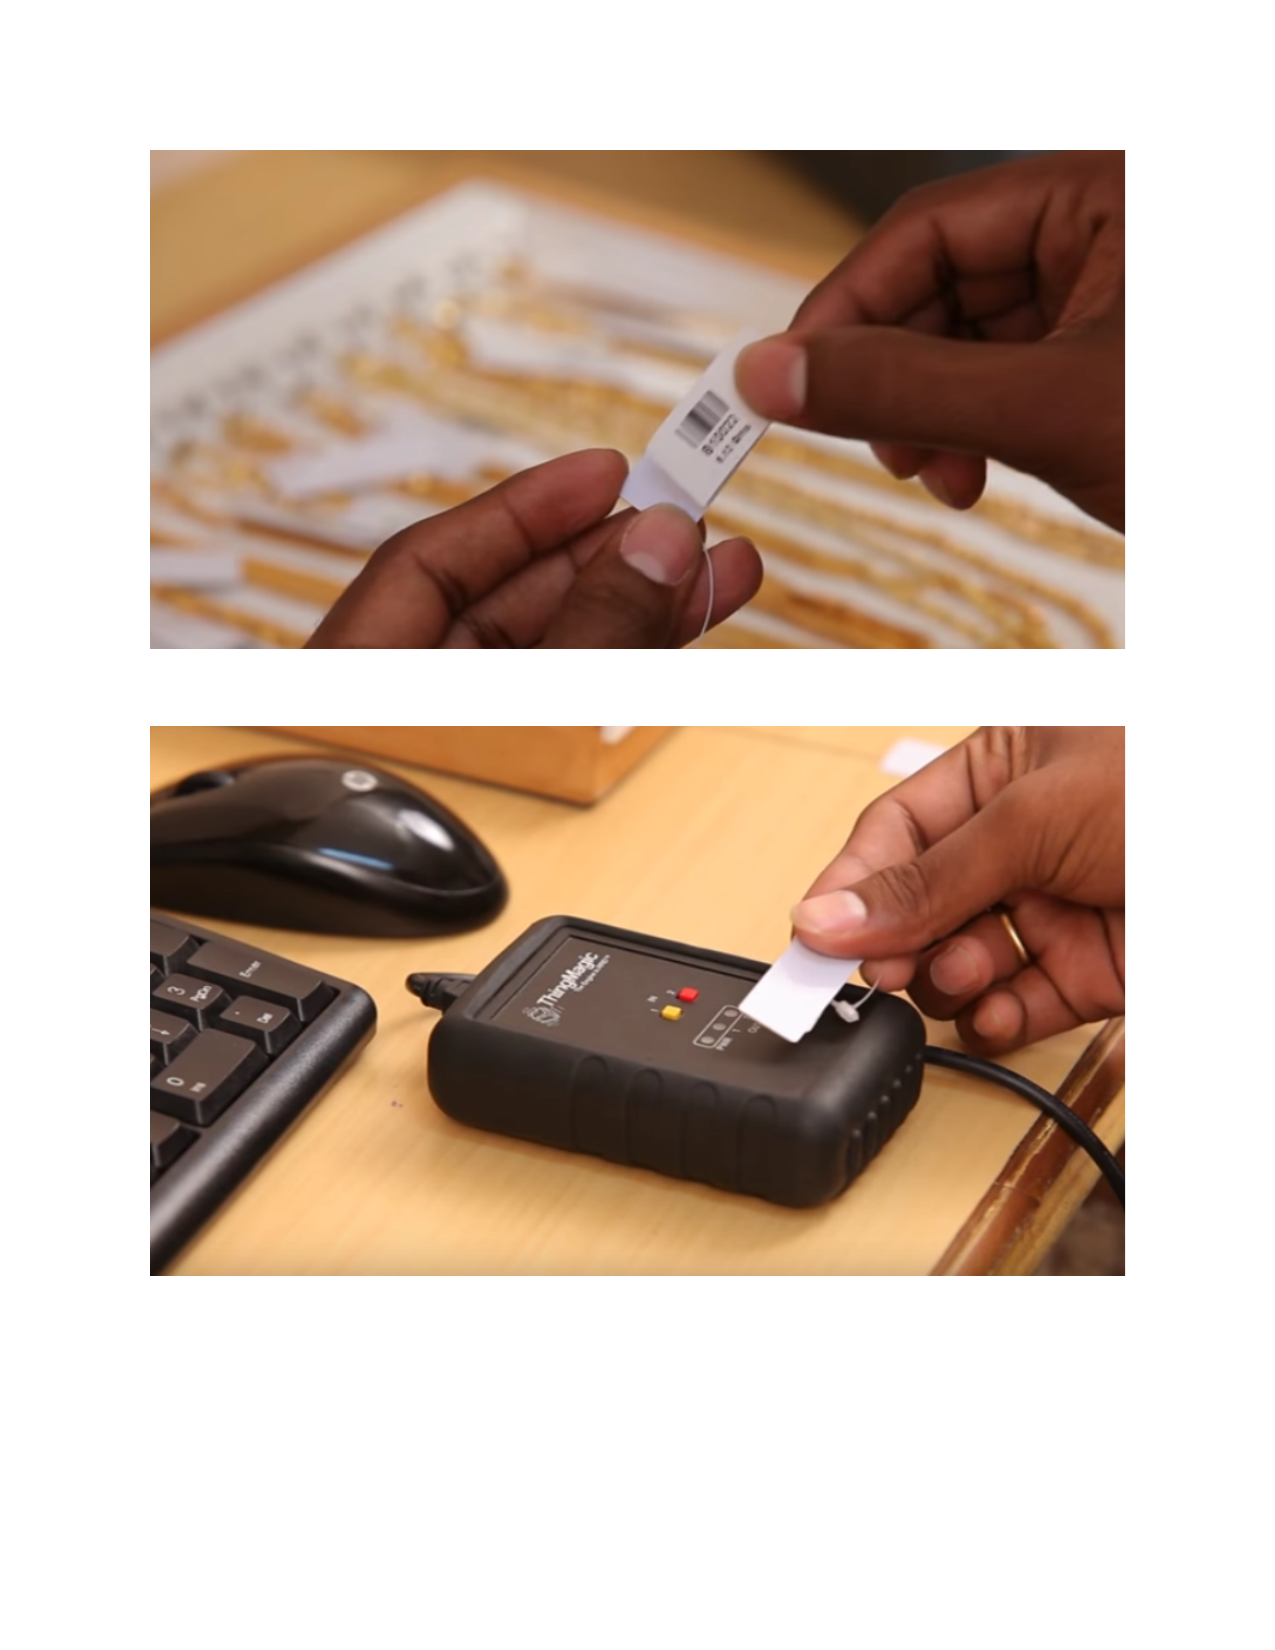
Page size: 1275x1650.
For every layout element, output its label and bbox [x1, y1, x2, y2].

picture [150, 150, 1125, 649]
picture [150, 726, 1125, 1276]
